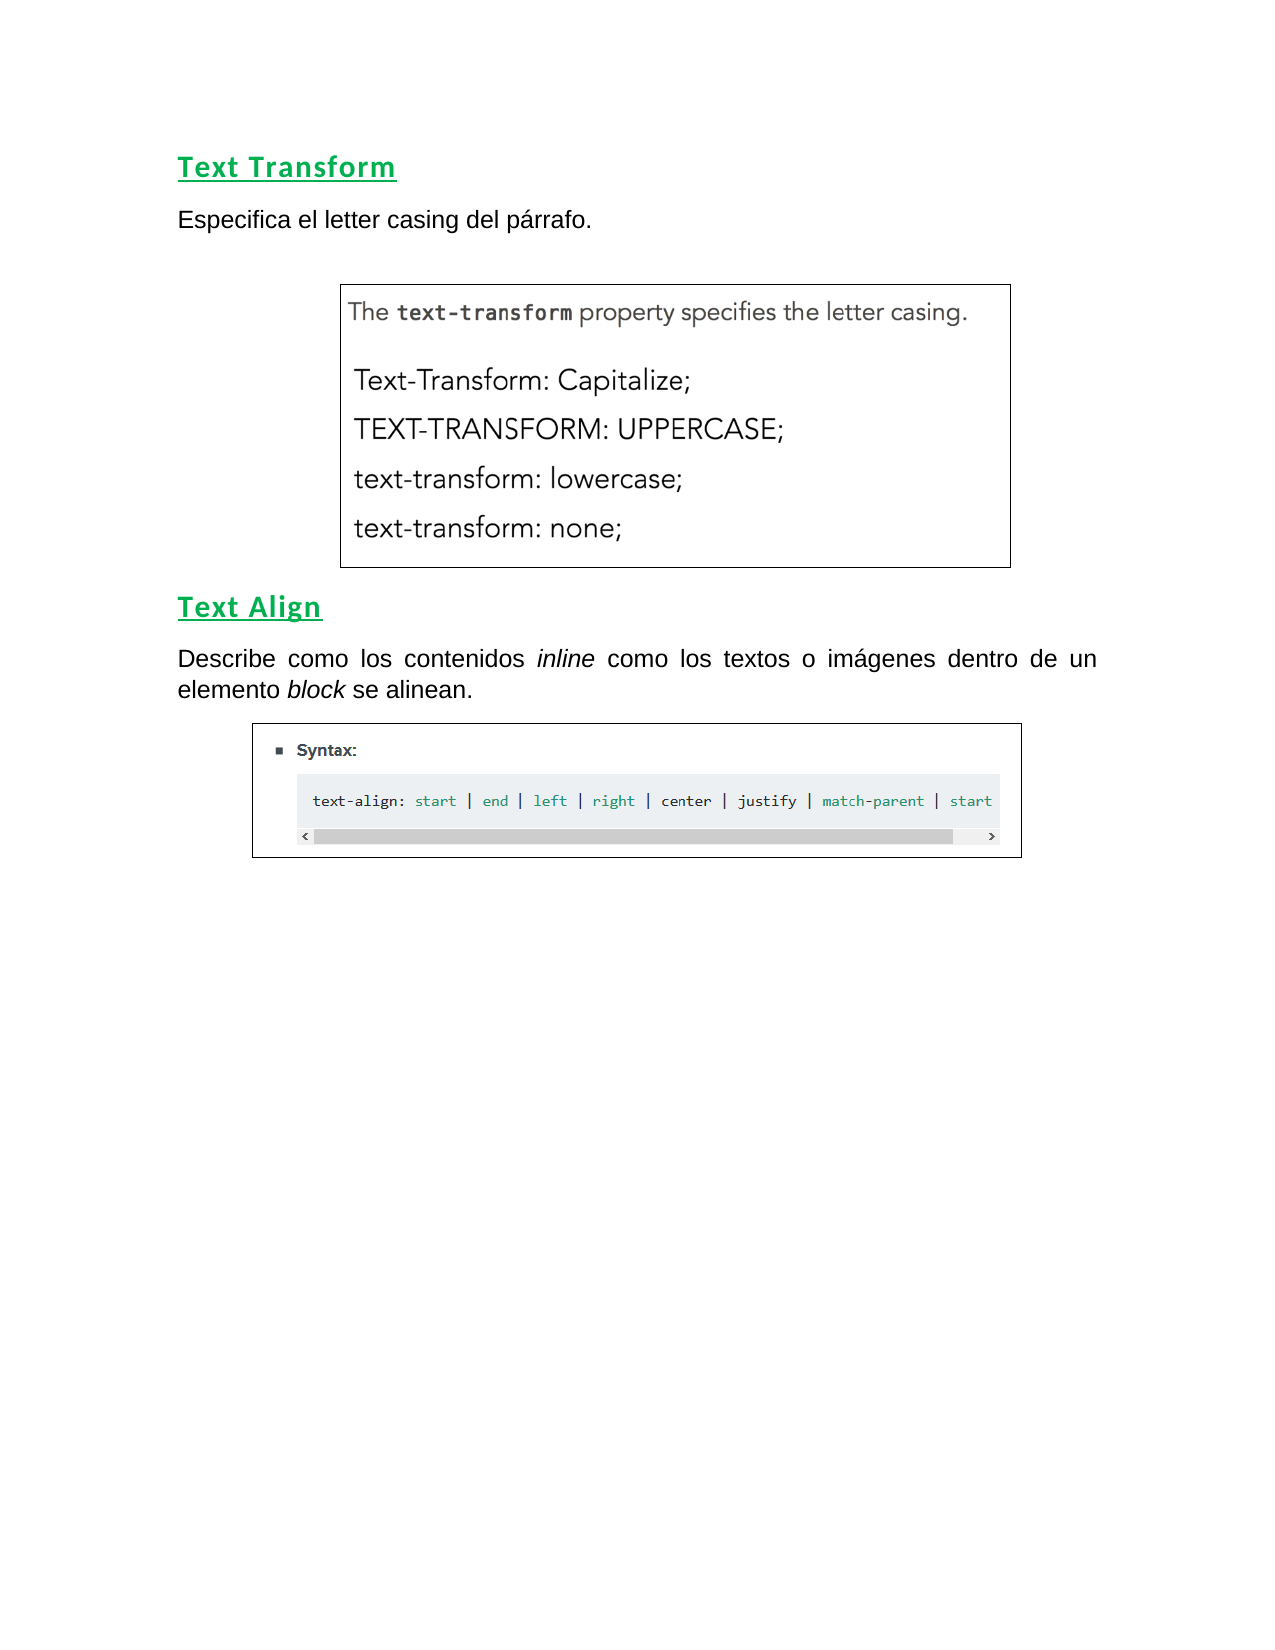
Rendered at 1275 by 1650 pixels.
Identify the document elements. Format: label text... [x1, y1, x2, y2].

text Especifica el letter casing del párrafo. [177, 205, 1098, 234]
subtitle Text Align [177, 587, 1098, 625]
picture [253, 724, 1021, 857]
picture [341, 285, 1010, 567]
text Describe como los contenidos inline como los textos o imágenes dentro de un elemento block se alinean. [177, 644, 1098, 704]
subtitle Text Transform [177, 148, 1098, 186]
